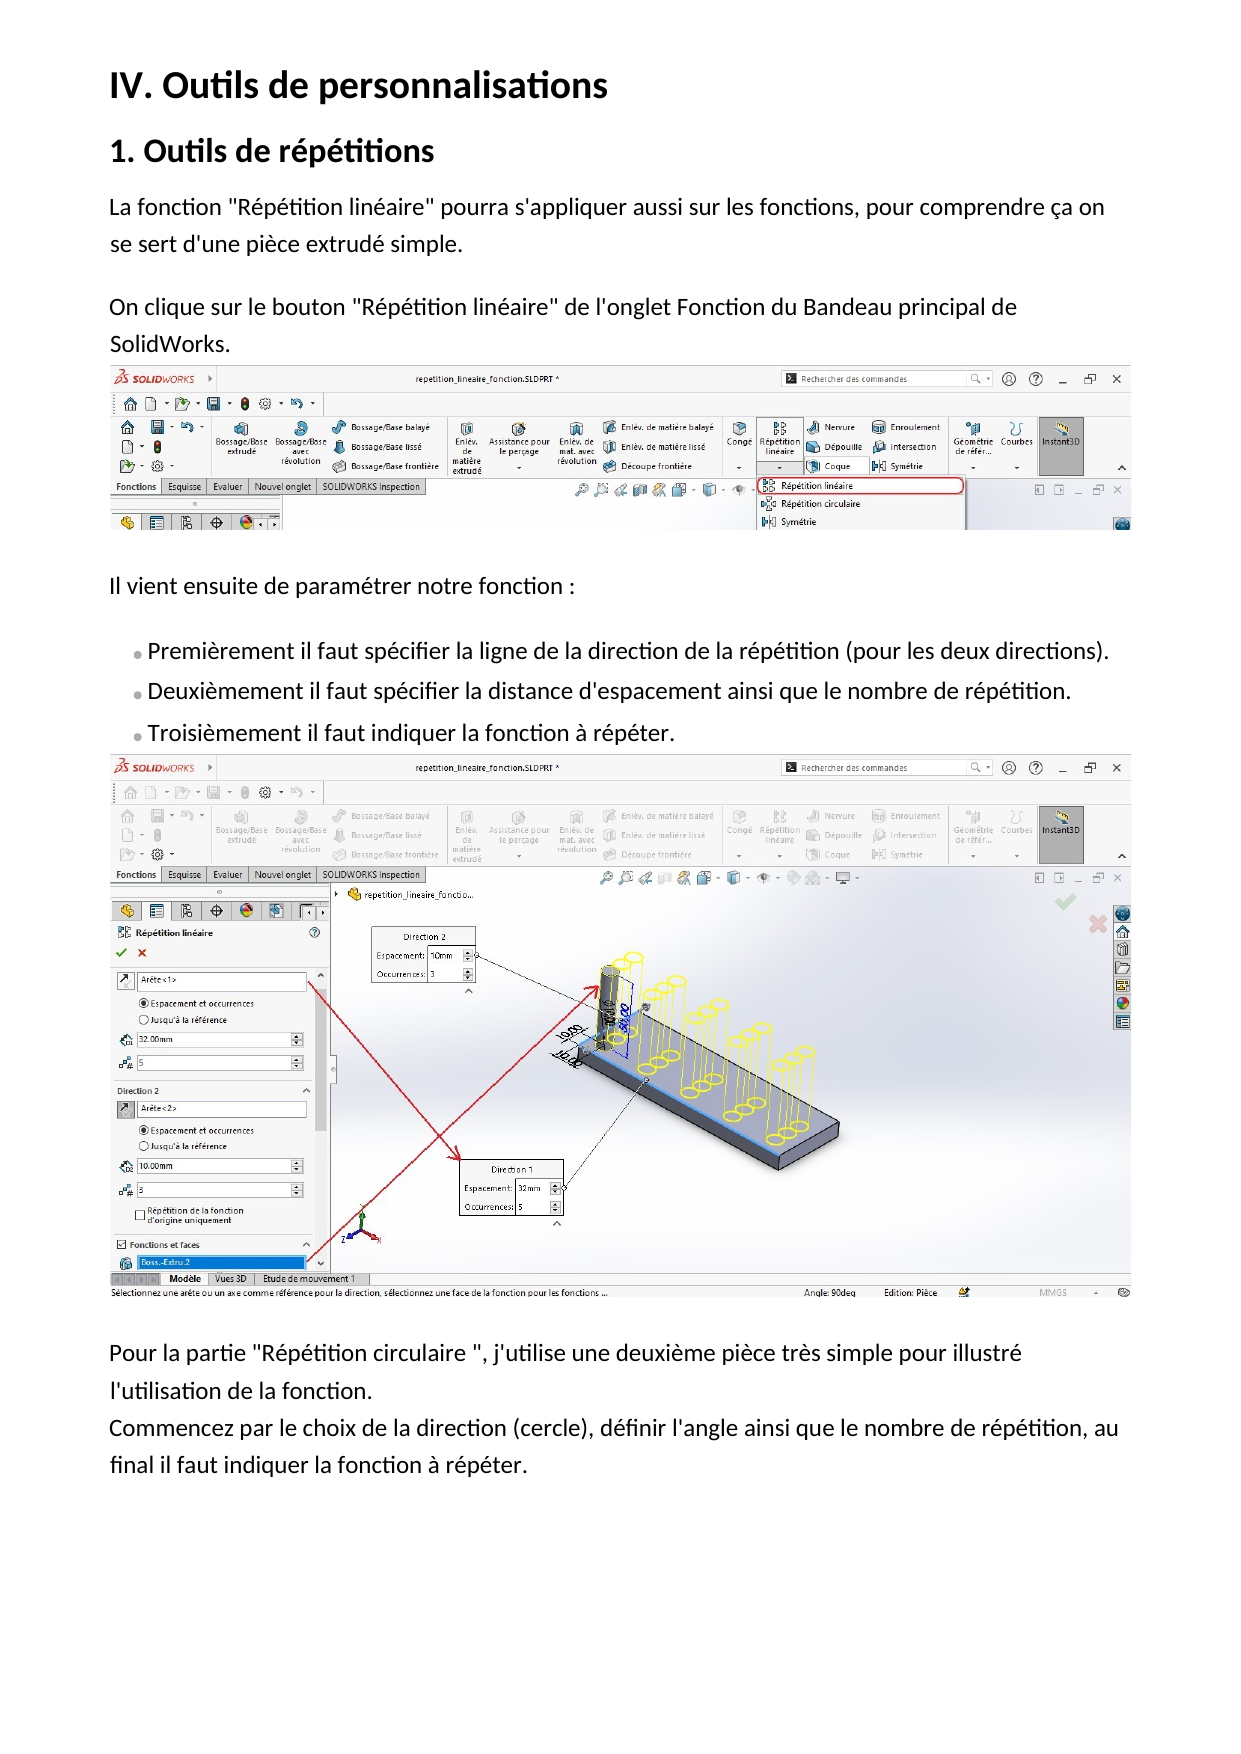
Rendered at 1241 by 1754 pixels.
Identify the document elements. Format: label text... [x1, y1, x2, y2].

text Troisièmement il faut indiquer la fonction à répéter. [134, 717, 1129, 747]
picture [110, 754, 1132, 1297]
subtitle IV. Outils de personnalisations [109, 60, 1130, 109]
picture [110, 365, 1132, 530]
text Il vient ensuite de paramétrer notre fonction : [109, 570, 1129, 601]
text Pour la partie "Répétition circulaire ", j'utilise une deuxième pièce très simple pour illustré l'utilisation de la fonction. [109, 1338, 1129, 1405]
text Commencez par le choix de la direction (cercle), définir l'angle ainsi que le nombre de répétition, au final il faut indiquer la fonction à répéter. [109, 1412, 1129, 1480]
text La fonction "Répétition linéaire" pourra s'appliquer aussi sur les fonctions, pour comprendre ça on se sert d'une pièce extrudé simple. [109, 191, 1129, 259]
text Premièrement il faut spécifier la ligne de la direction de la répétition (pour les deux directions). [134, 635, 1129, 665]
subtitle 1. Outils de répétitions [109, 129, 1130, 171]
text Deuxièmement il faut spécifier la distance d'espacement ainsi que le nombre de répétition. [134, 675, 1129, 706]
text On clique sur le bouton "Répétition linéaire" de l'onglet Fonction du Bandeau principal de SolidWorks. [109, 291, 1129, 358]
